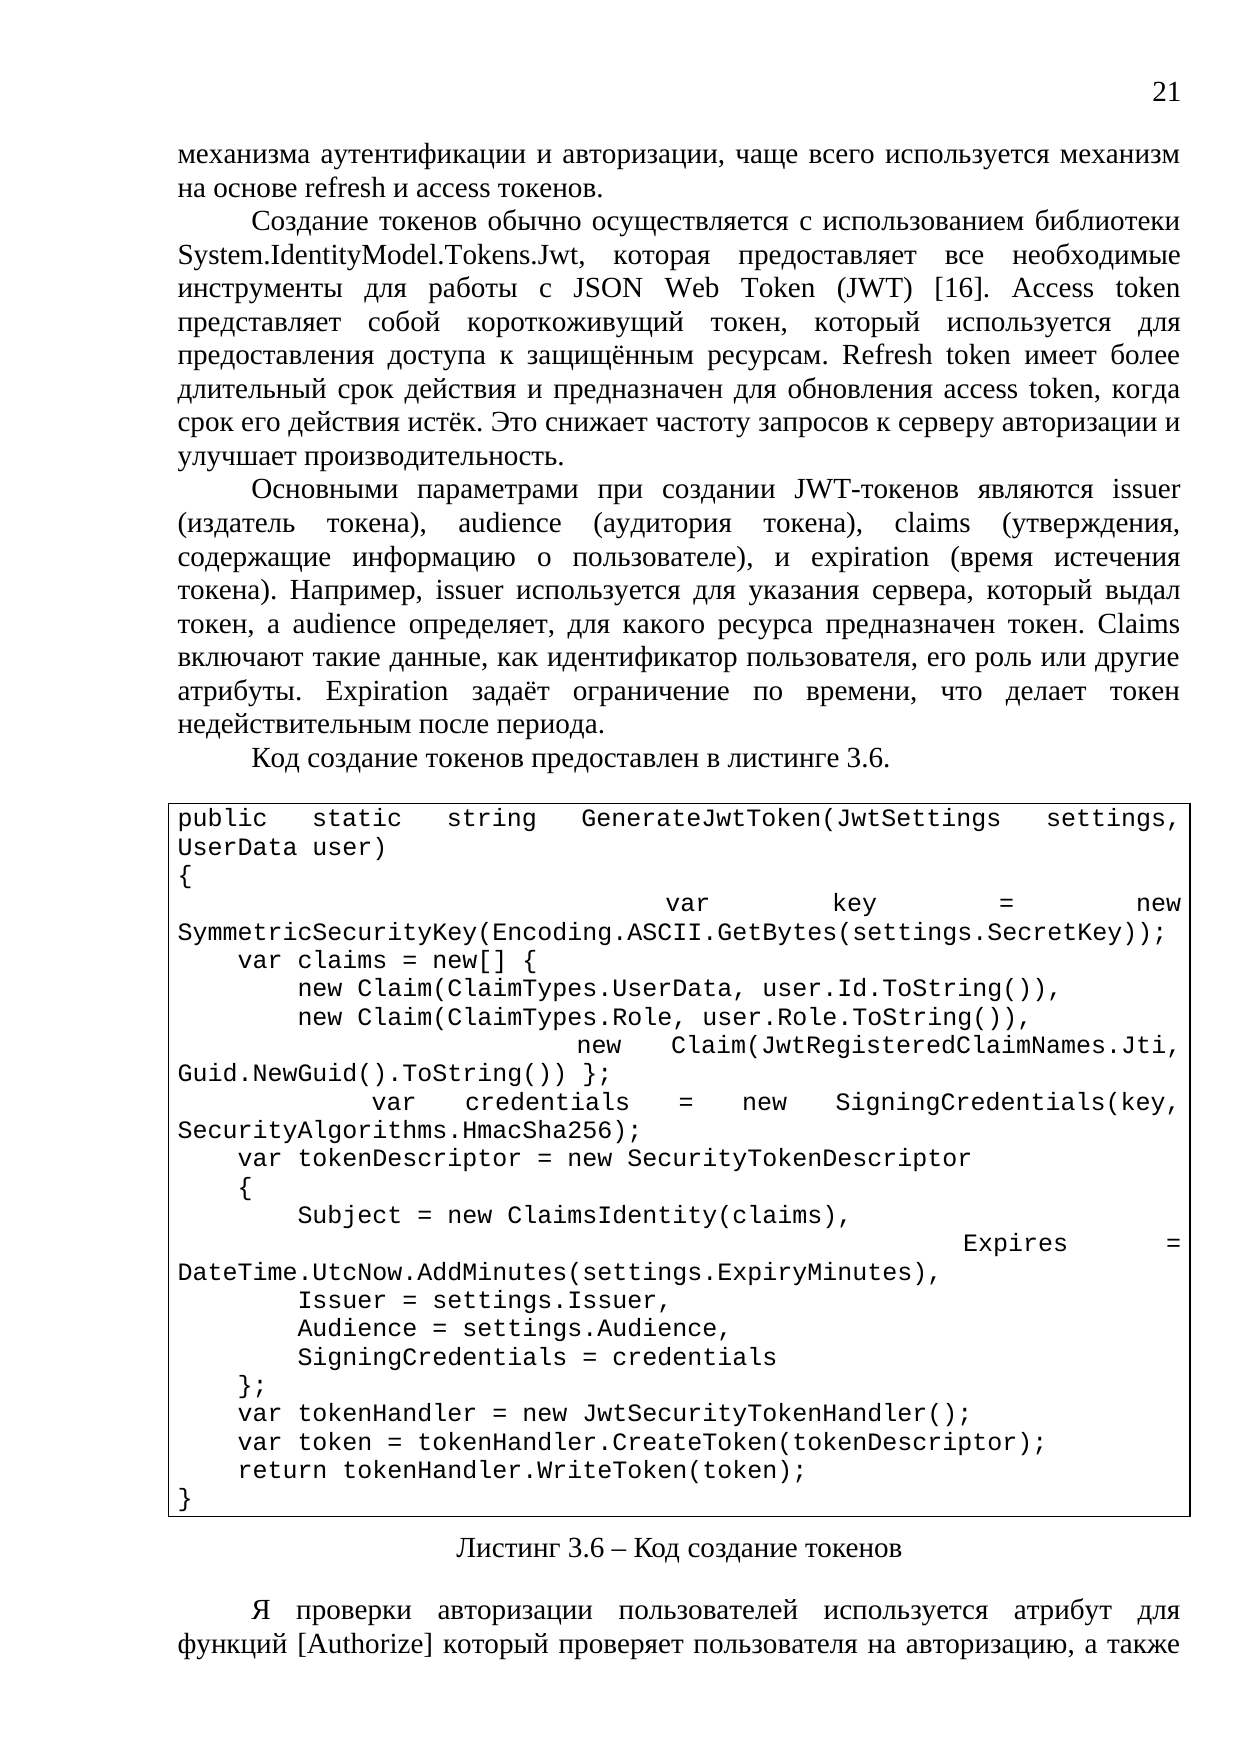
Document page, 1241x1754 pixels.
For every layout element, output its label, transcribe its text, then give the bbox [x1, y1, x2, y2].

text public static string GenerateJwtToken(JwtSettings settings, UserData user) [169, 804, 1189, 862]
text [177, 1592, 1181, 1659]
text { [177, 1174, 1181, 1202]
text SigningCredentials = credentials [177, 1344, 1181, 1372]
text Код создание токенов предоставлен в листинге 3.6. [177, 740, 1181, 773]
text Создание токенов обычно осуществляется с использованием библиотеки System.IdentityModel.Tokens.Jwt, которая предоставляет все необходимые инструменты для работы с JSON Web Token (JWT) [16]. Access token представляет собой короткоживущий токен, который используется для предоставления доступа к защищённым ресурсам. Refresh token имеет более длительный срок действия и предназначен для обновления access token, когда срок его действия истёк. Это снижает частоту запросов к серверу авторизации и улучшает производительность. [177, 203, 1181, 472]
text var claims = new[] { [177, 947, 1181, 976]
text }; [177, 1372, 1181, 1401]
text var token = tokenHandler.CreateToken(tokenDescriptor); [177, 1429, 1181, 1457]
text Subject = new ClaimsIdentity(claims), [177, 1202, 1181, 1231]
text } [169, 1483, 1189, 1516]
text new Claim(ClaimTypes.Role, user.Role.ToString()), [177, 1004, 1181, 1032]
text Issuer = settings.Issuer, [177, 1287, 1181, 1316]
text return tokenHandler.WriteToken(token); [177, 1457, 1181, 1483]
text new Claim(JwtRegisteredClaimNames.Jti, Guid.NewGuid().ToString()) }; [177, 1032, 1181, 1089]
text { [177, 862, 1181, 891]
text var tokenHandler = new JwtSecurityTokenHandler(); [177, 1401, 1181, 1429]
text var tokenDescriptor = new SecurityTokenDescriptor [177, 1146, 1181, 1174]
text Expires = DateTime.UtcNow.AddMinutes(settings.ExpiryMinutes), [177, 1231, 1181, 1287]
text new Claim(ClaimTypes.UserData, user.Id.ToString()), [177, 976, 1181, 1004]
text var key = new SymmetricSecurityKey(Encoding.ASCII.GetBytes(settings.SecretKey)); [177, 891, 1181, 947]
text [177, 136, 1181, 203]
text var credentials = new SigningCredentials(key, SecurityAlgorithms.HmacSha256); [177, 1089, 1181, 1146]
text Audience = settings.Audience, [177, 1316, 1181, 1344]
text Листинг 3.6 – Код создание токенов [177, 1530, 1181, 1563]
text Основными параметрами при создании JWT-токенов являются issuer (издатель токена), audience (аудитория токена), claims (утверждения, содержащие информацию о пользователе), и expiration (время истечения токена). Например, issuer используется для указания сервера, который выдал токен, а audience определяет, для какого ресурса предназначен токен. Claims включают такие данные, как идентификатор пользователя, его роль или другие атрибуты. Expiration задаёт ограничение по времени, что делает токен недействительным после периода. [177, 472, 1181, 740]
